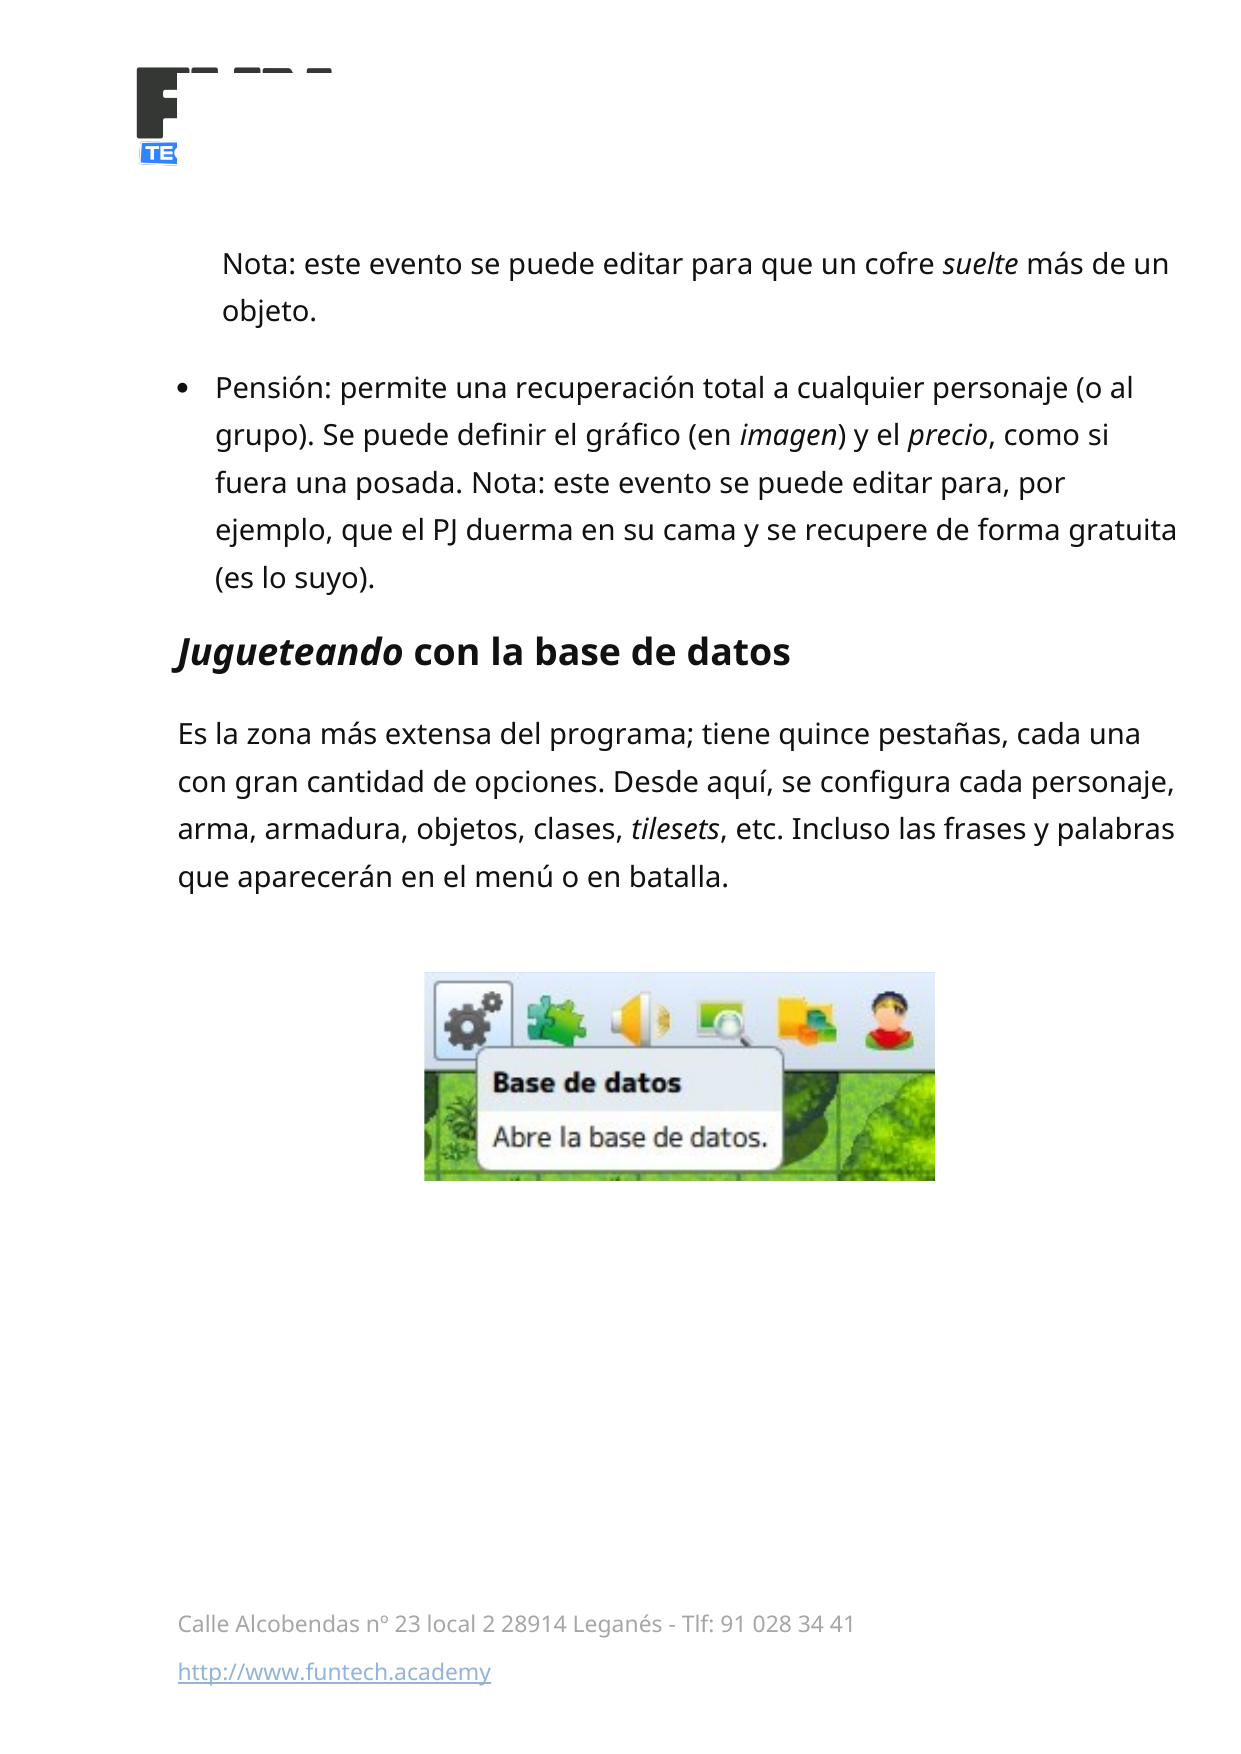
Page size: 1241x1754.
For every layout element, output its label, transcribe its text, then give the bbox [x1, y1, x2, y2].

text Jugueteando con la base de datos [177, 626, 1182, 677]
list Pensión: permite una recuperación total a cualquier personaje (o al grupo). Se puede definir el gráfico (en imagen) y el precio, como si fuera una posada. Nota: este evento se puede editar para, por ejemplo, que el PJ duerma en su cama y se recupere de forma gratuita (es lo suyo). [177, 359, 1182, 597]
text Es la zona más extensa del programa; tiene quince pestañas, cada una con gran cantidad de opciones. Desde aquí, se configura cada personaje, arma, armadura, objetos, clases, tilesets, etc. Incluso las frases y palabras que aparecerán en el menú o en batalla. [177, 706, 1182, 896]
text Nota: este evento se puede editar para que un cofre suelte más de un objeto. [222, 236, 1182, 330]
picture [424, 972, 935, 1181]
